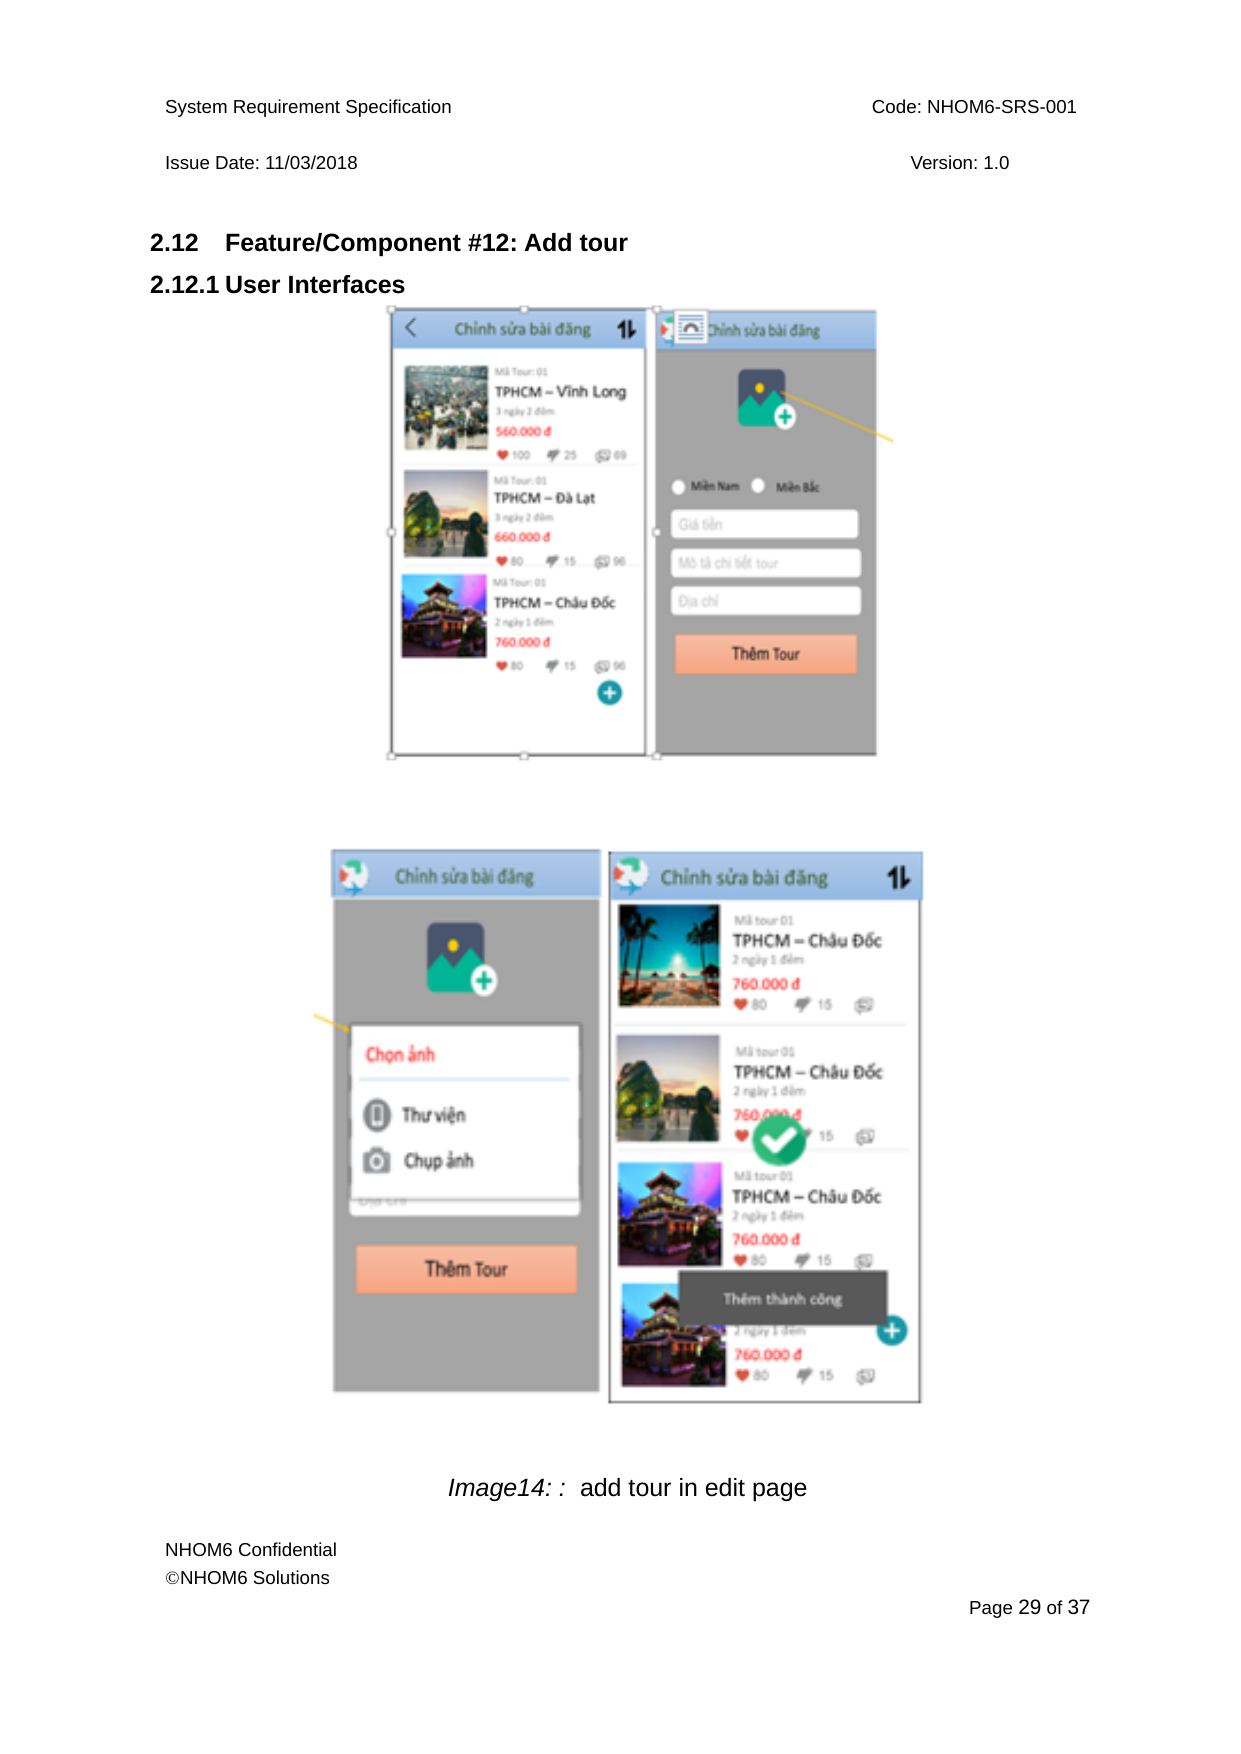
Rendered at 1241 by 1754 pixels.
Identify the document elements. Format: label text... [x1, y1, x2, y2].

picture [361, 304, 894, 774]
subtitle User Interfaces [150, 269, 1090, 298]
subtitle Feature/Component #12: Add tour [150, 228, 1090, 257]
text Image14: : add tour in edit page [165, 1473, 1090, 1502]
picture [313, 827, 942, 1420]
